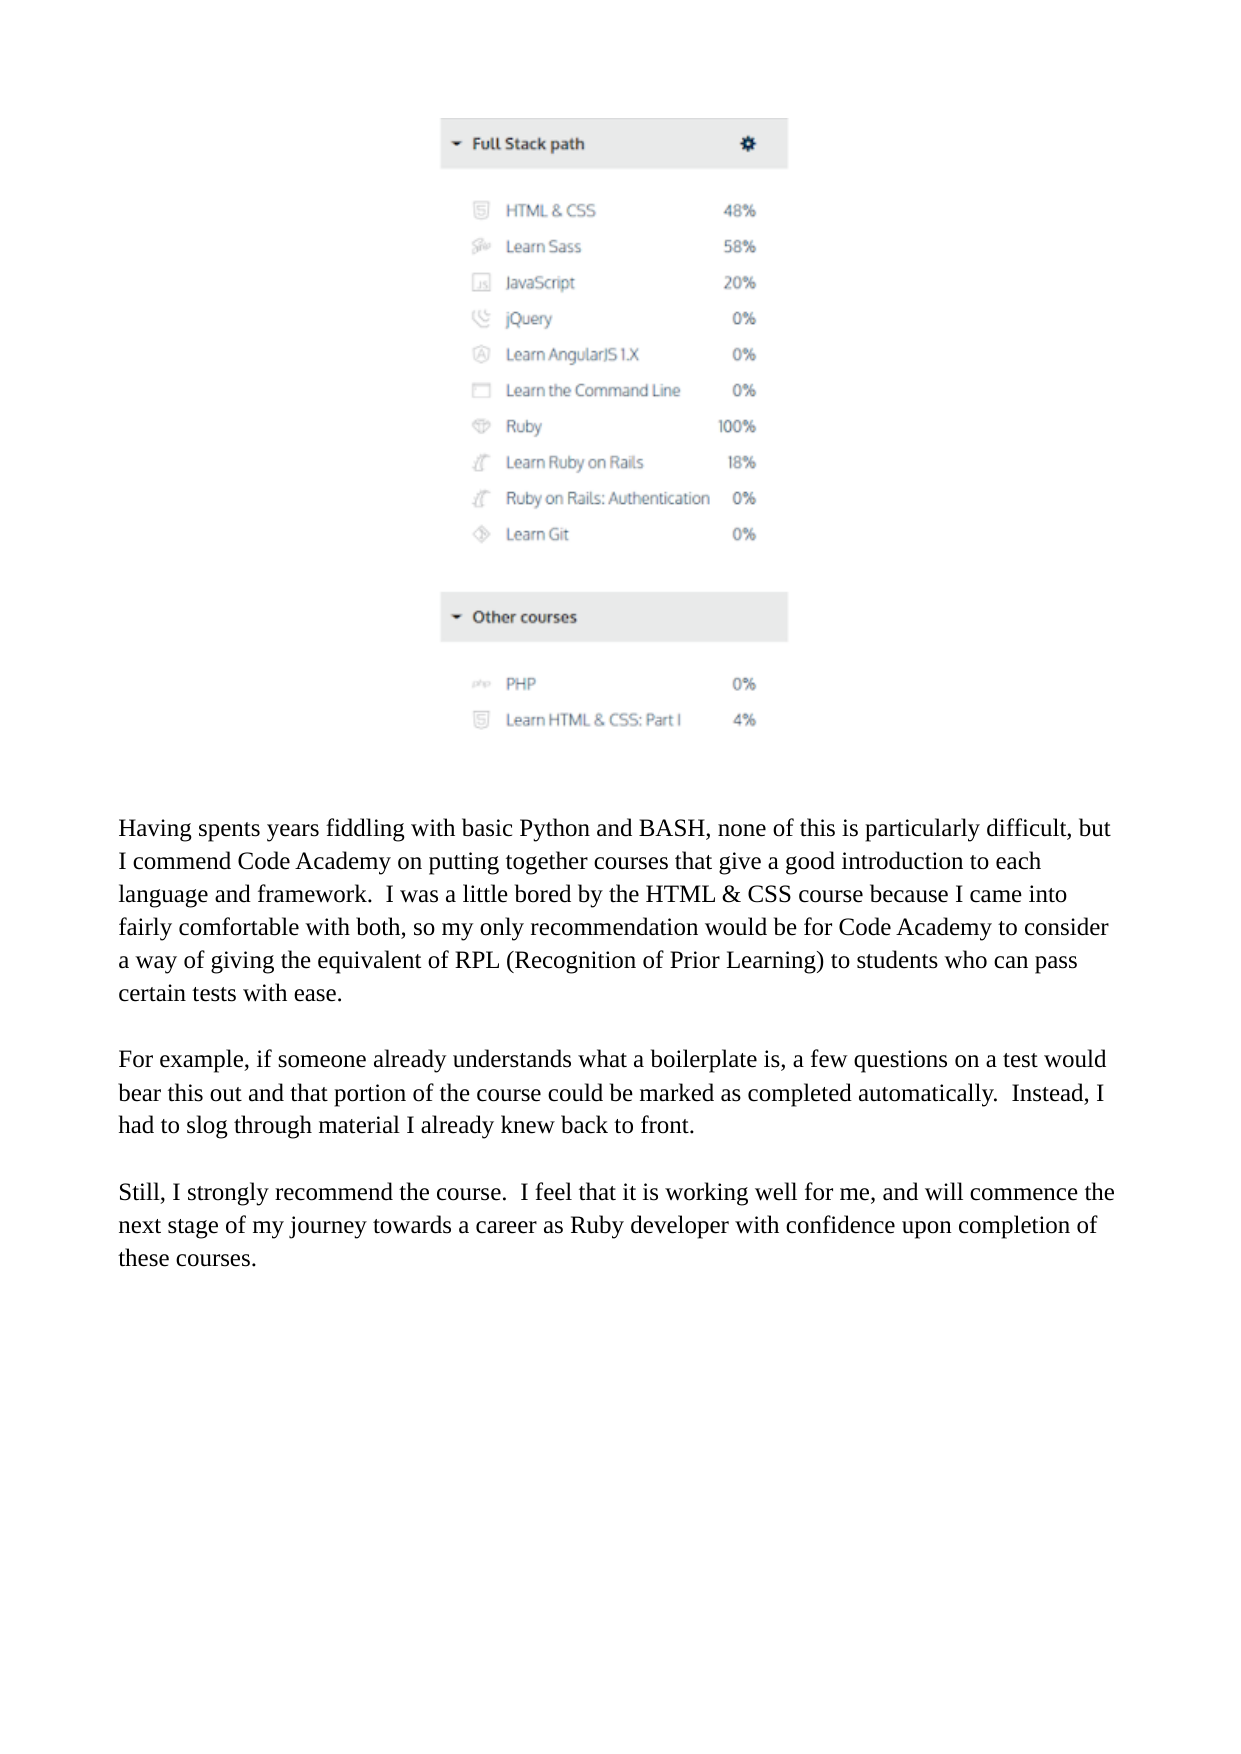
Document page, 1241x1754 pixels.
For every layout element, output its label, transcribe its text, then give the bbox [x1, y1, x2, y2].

text Having spents years fiddling with basic Python and BASH, none of this is particularly difficult, but I commend Code Academy on putting together courses that give a good introduction to each language and framework. I was a little bored by the HTML & CSS course because I came into fairly comfortable with both, so my only recommendation would be for Code Academy to consider a way of giving the equivalent of RPL (Recognition of Prior Learning) to students who can pass certain tests with ease. For example, if someone already understands what a boilerplate is, a few questions on a test would bear this out and that portion of the course could be marked as completed automatically. Instead, I had to slog through material I already knew back to front. Still, I strongly recommend the course. I feel that it is working well for me, and will commence the next stage of my journey towards a career as Ruby developer with confidence upon completion of these courses. [118, 747, 1122, 1271]
picture [438, 118, 803, 744]
